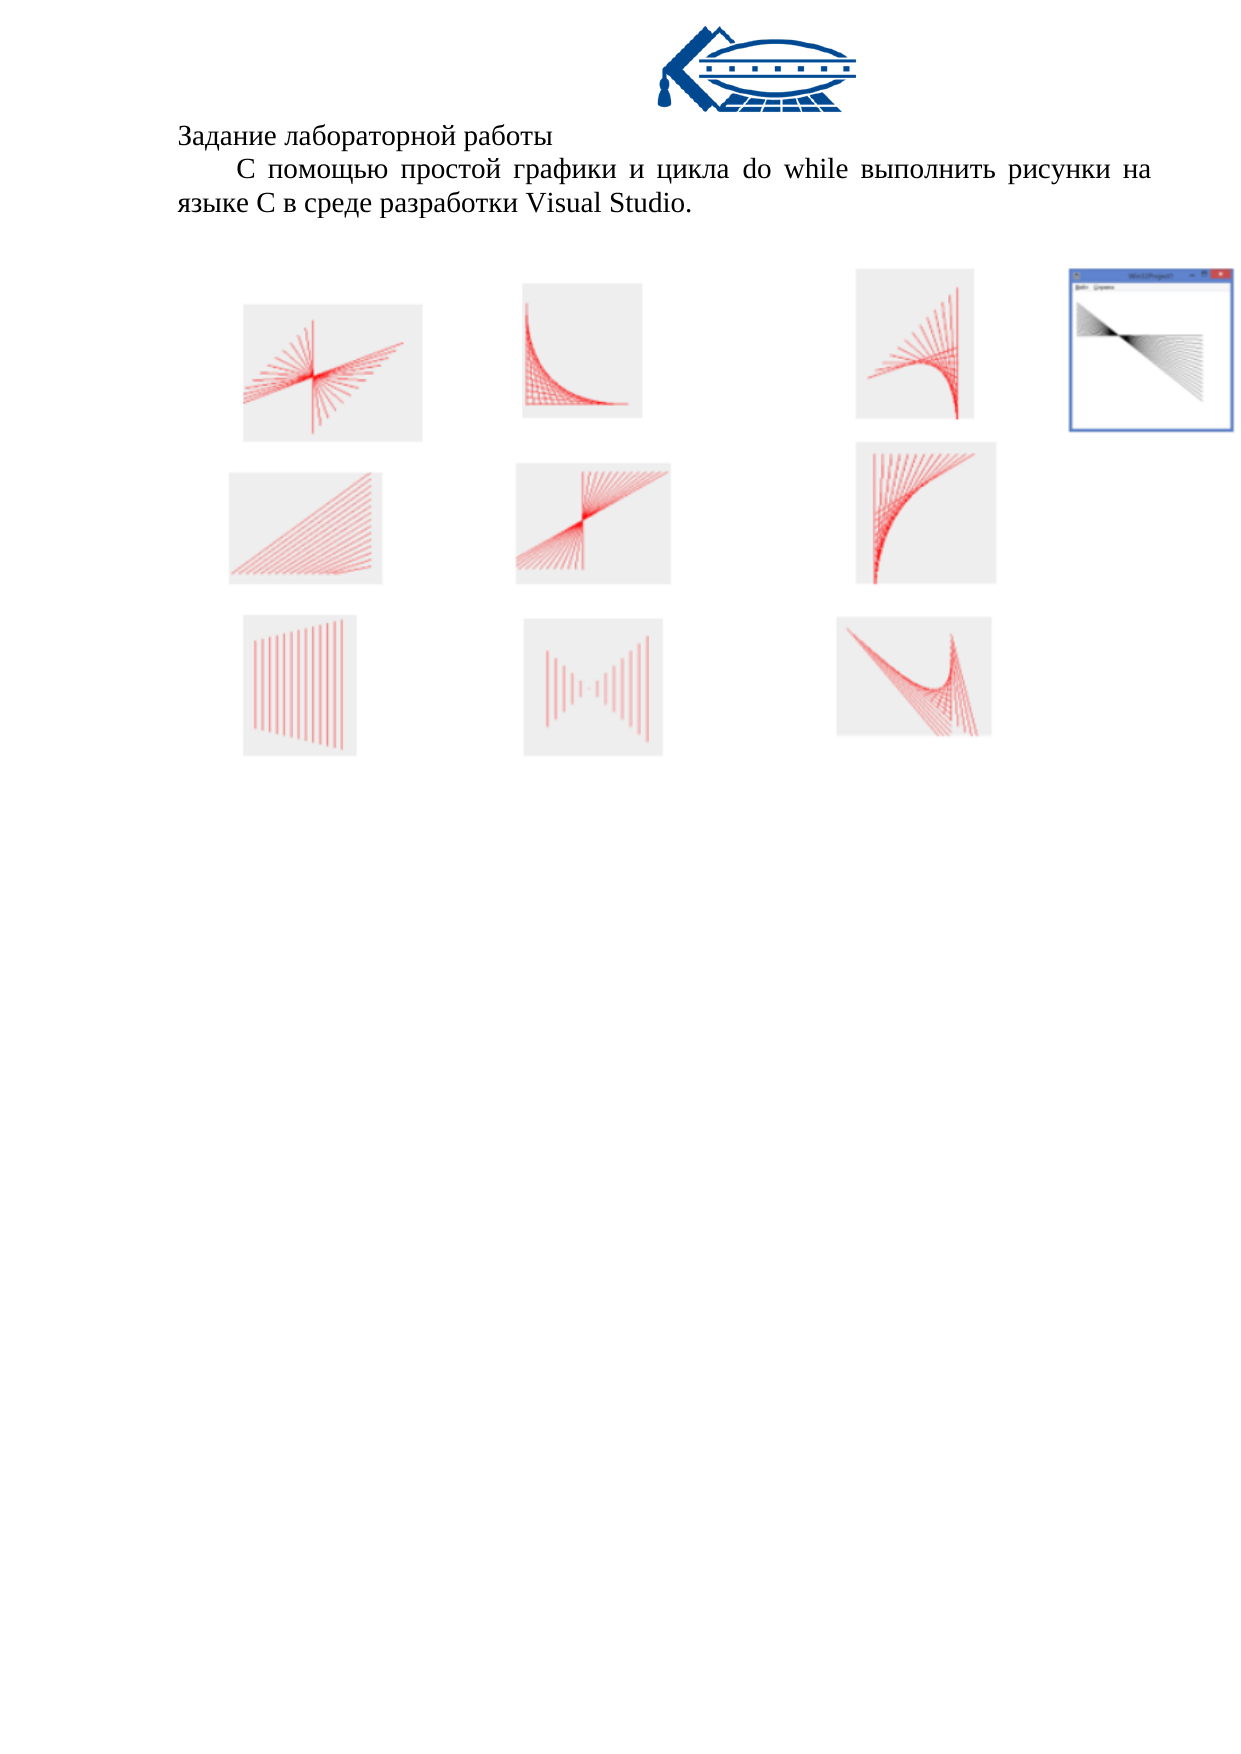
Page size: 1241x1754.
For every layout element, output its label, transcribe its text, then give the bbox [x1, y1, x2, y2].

picture [177, 218, 1241, 803]
text С помощью простой графики и цикла do while выполнить рисунки на языке С в среде разработки Visual Studio. [177, 152, 1152, 218]
text Задание лабораторной работы [177, 118, 1152, 152]
